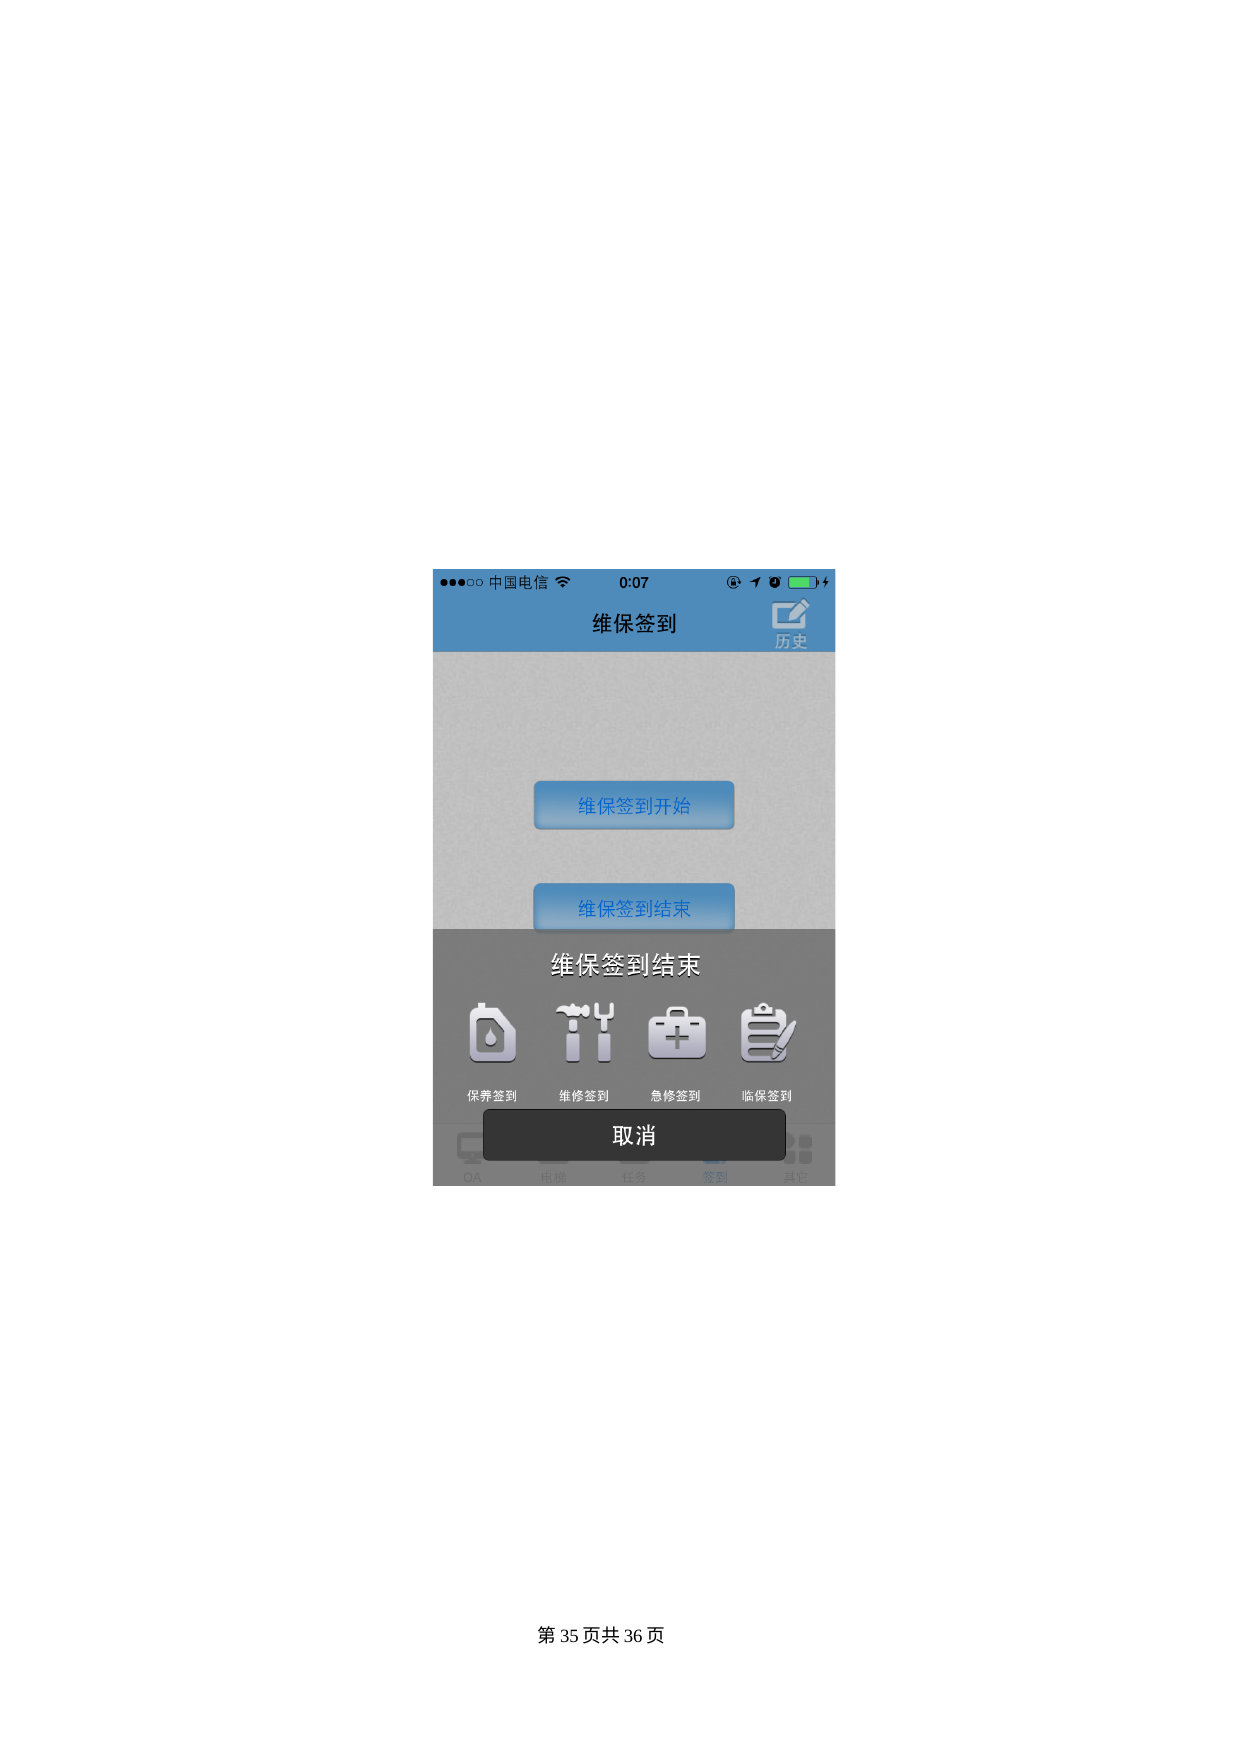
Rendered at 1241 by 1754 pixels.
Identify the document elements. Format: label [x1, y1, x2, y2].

picture [432, 569, 836, 1186]
